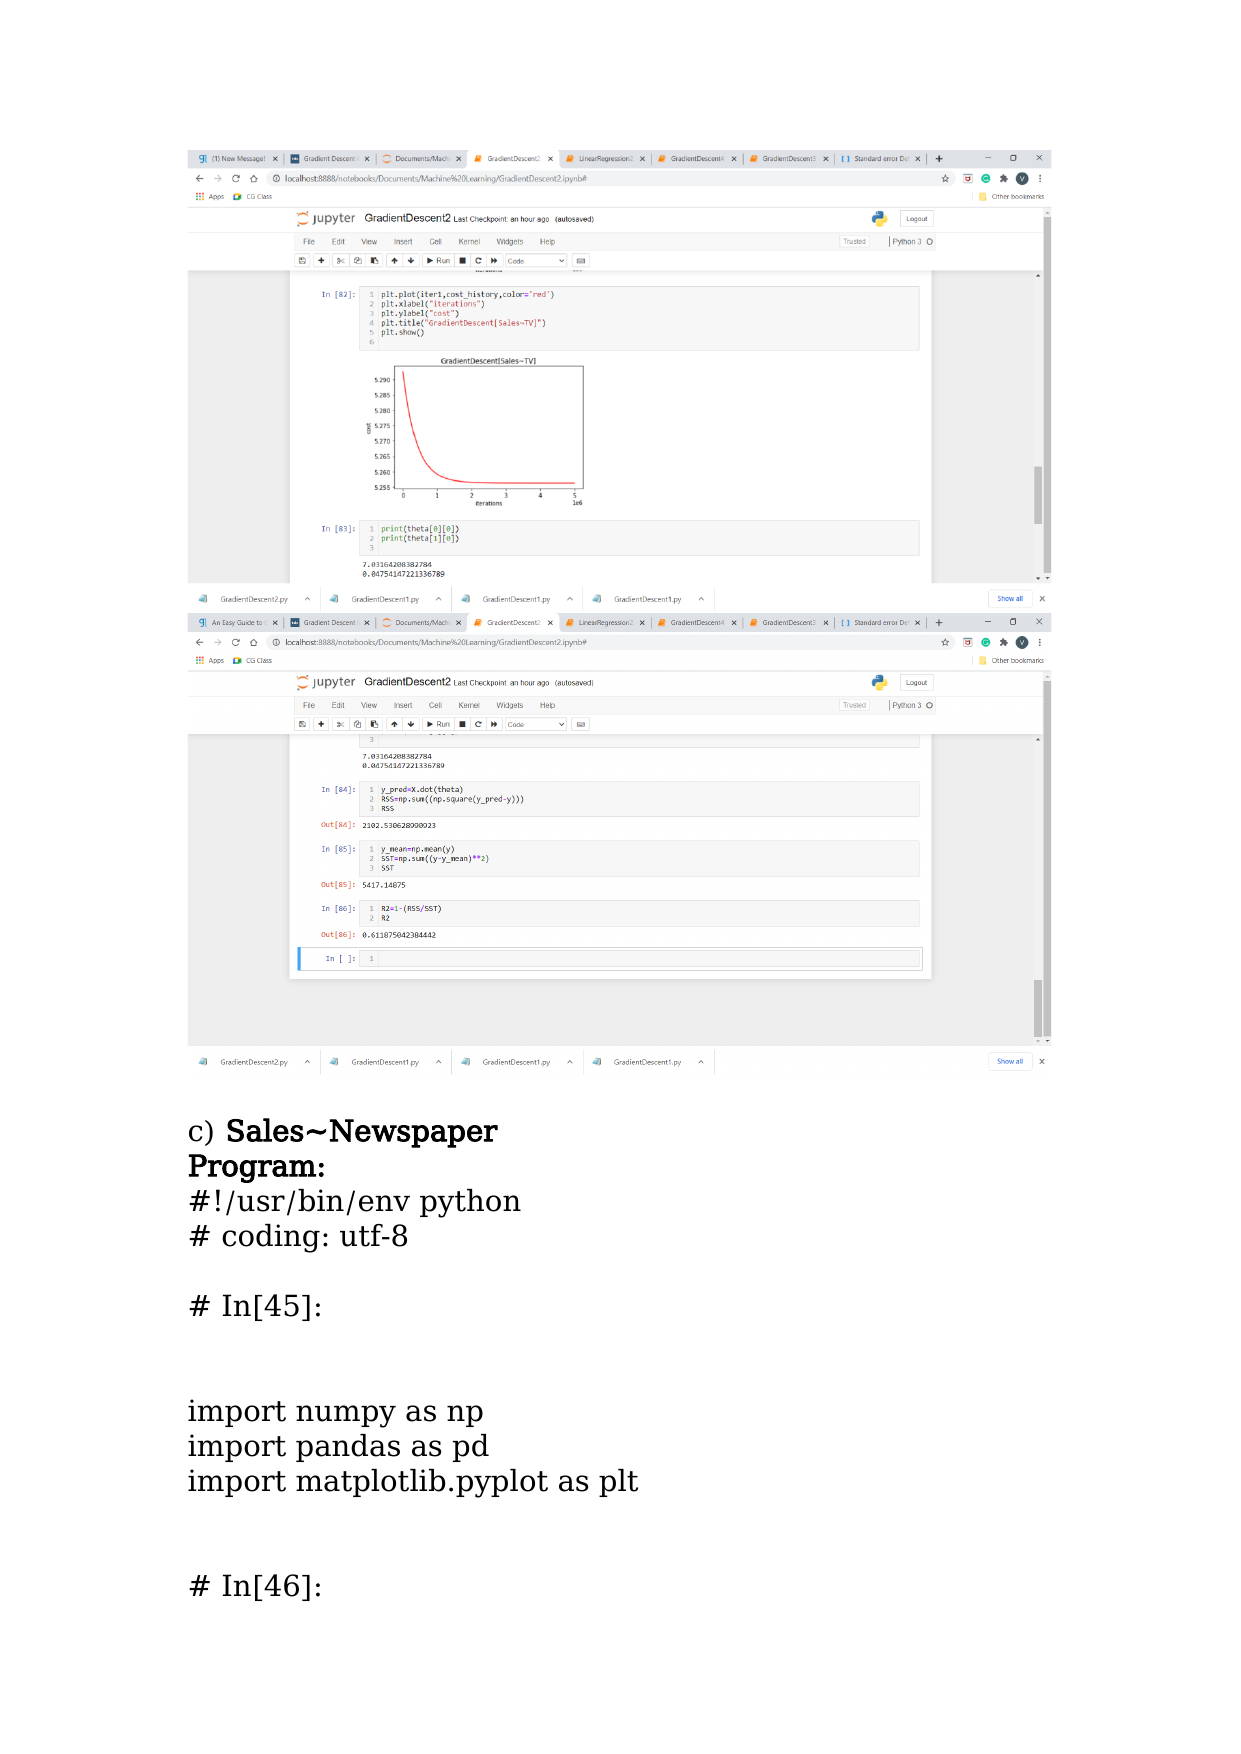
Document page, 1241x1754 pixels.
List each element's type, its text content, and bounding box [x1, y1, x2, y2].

text import matplotlib.pyplot as plt [187, 1462, 1053, 1497]
text Program: [187, 1147, 1053, 1182]
picture [187, 150, 1052, 1077]
list Sales~Newspaper [187, 1112, 1053, 1147]
text # coding: utf-8 [187, 1217, 1053, 1252]
text #!/usr/bin/env python [187, 1182, 1053, 1217]
text import numpy as np [187, 1392, 1053, 1427]
text import pandas as pd [187, 1427, 1053, 1462]
text # In[45]: [187, 1287, 1053, 1322]
text # In[46]: [187, 1567, 1053, 1602]
